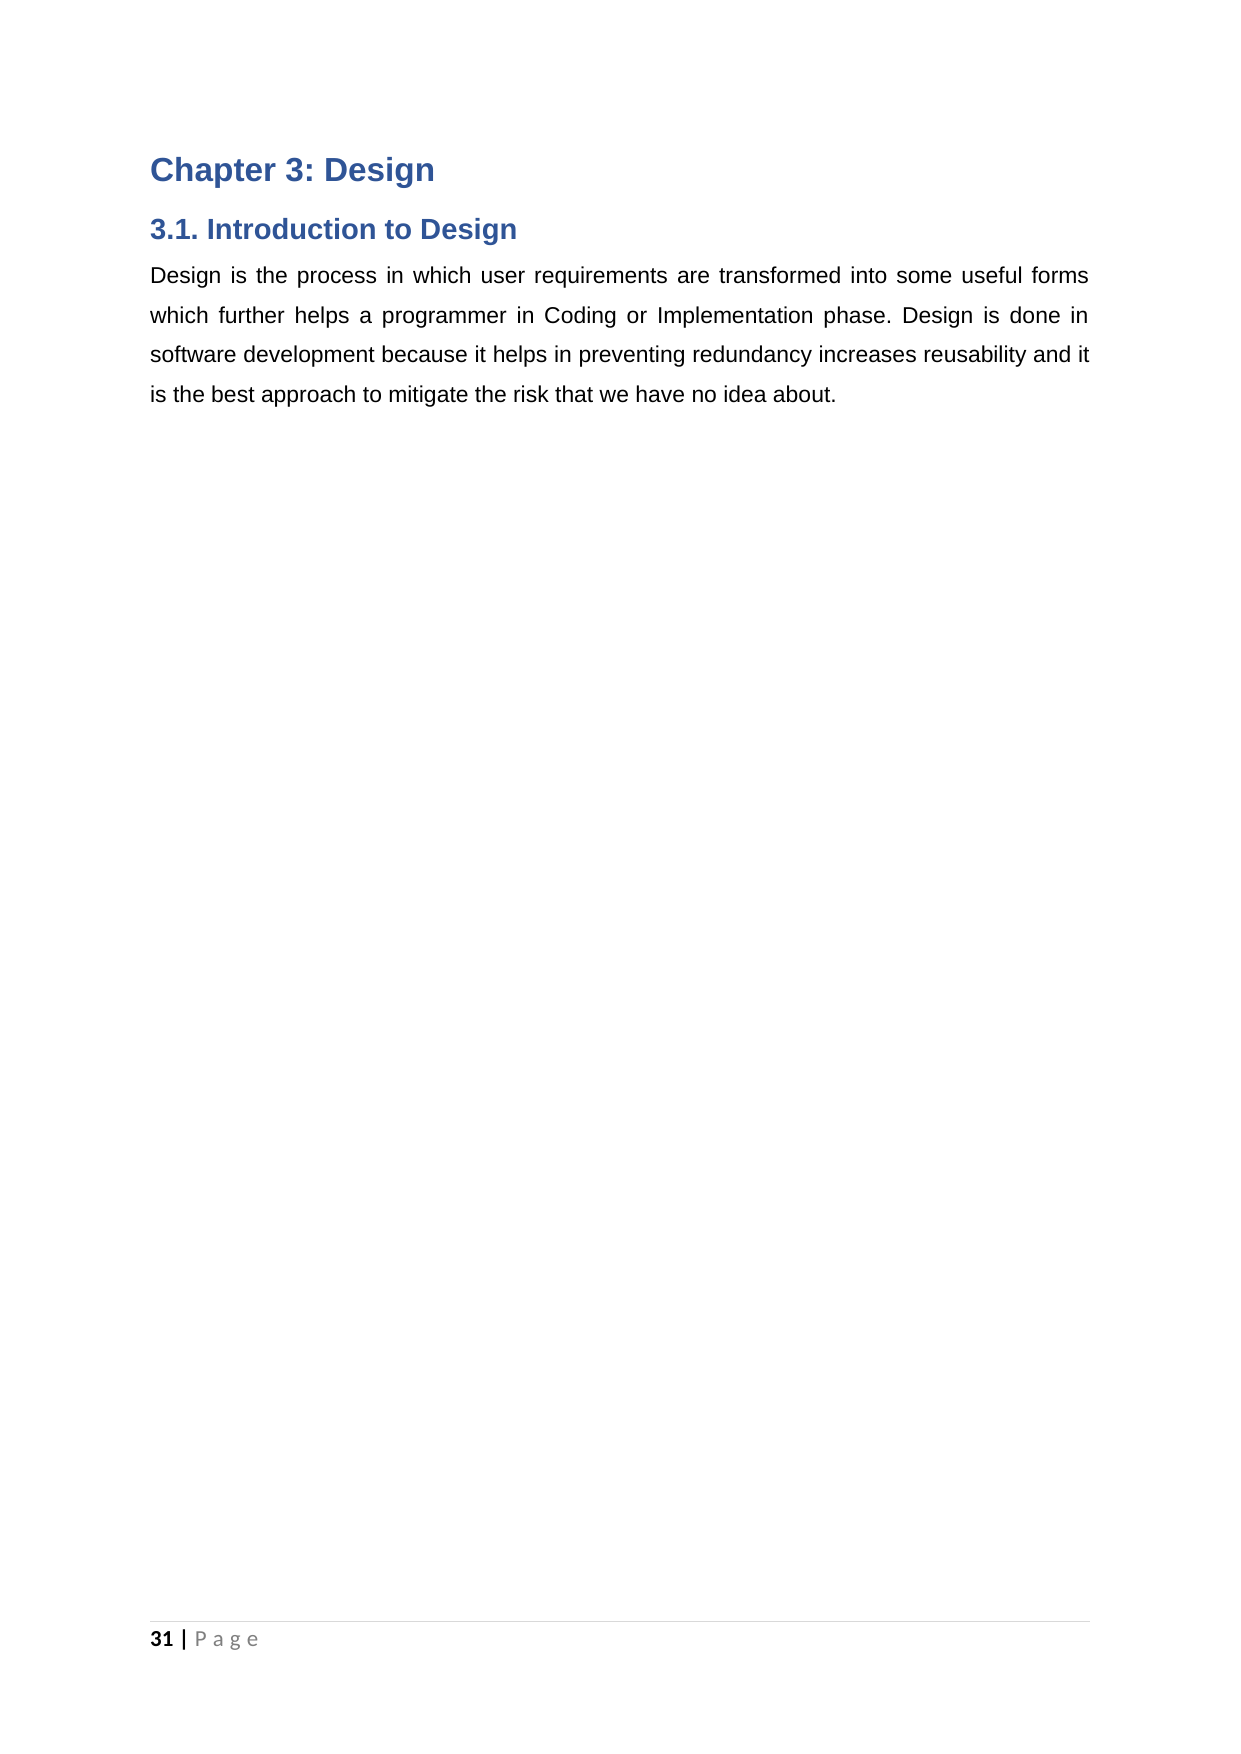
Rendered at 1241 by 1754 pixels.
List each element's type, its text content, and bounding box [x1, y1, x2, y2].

text Design is the process in which user requirements are transformed into some useful forms which further helps a programmer in Coding or Implementation phase. Design is done in software development because it helps in preventing redundancy increases reusability and it is the best approach to mitigate the risk that we have no idea about. [150, 262, 1090, 407]
subtitle 3.1. Introduction to Design [150, 212, 1090, 245]
subtitle Chapter 3: Design [150, 150, 1090, 188]
